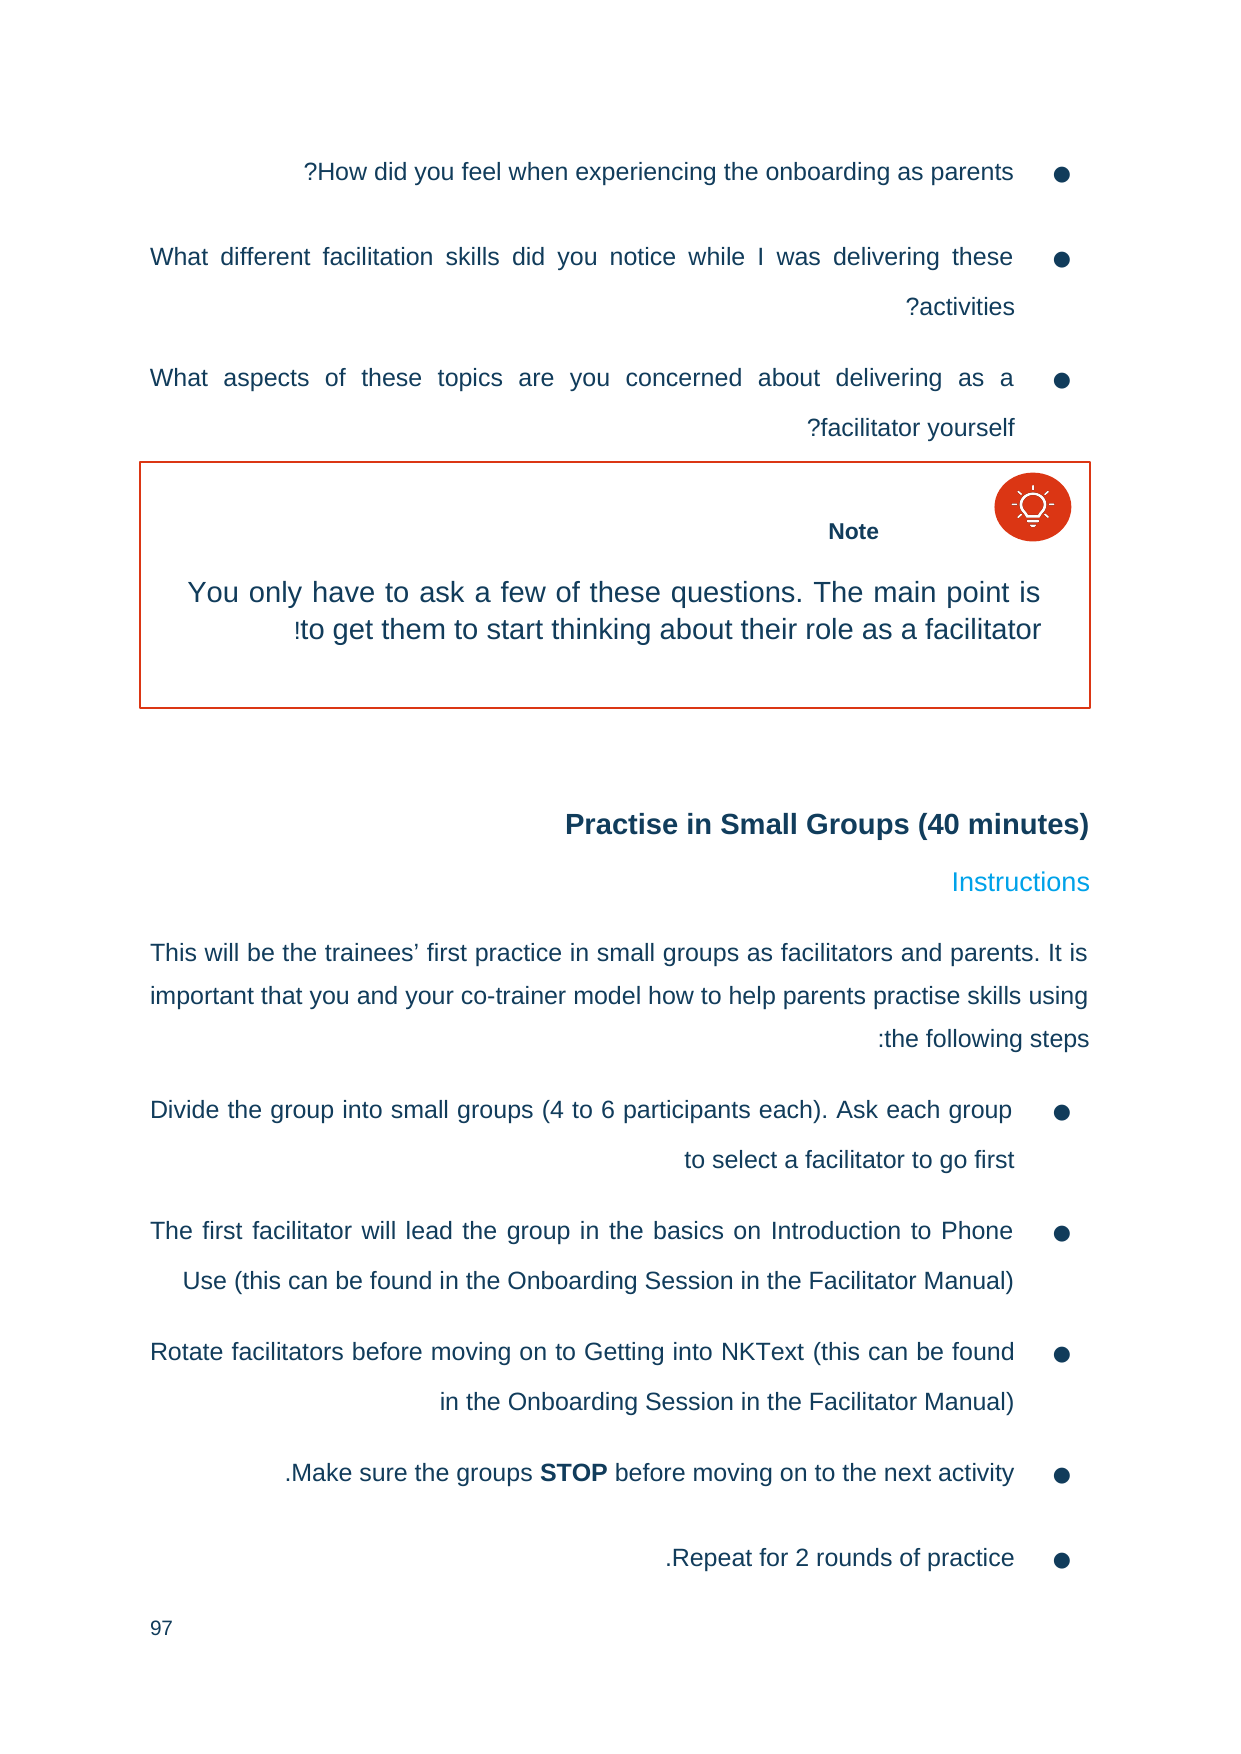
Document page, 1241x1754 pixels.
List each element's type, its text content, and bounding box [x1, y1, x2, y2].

list What aspects of these topics are you concerned about delivering as a facilitator yourself? [150, 356, 1053, 442]
text This will be the trainees’ first practice in small groups as facilitators and parents. It is important that you and your co-trainer model how to help parents practise skills using the following steps: [150, 937, 1090, 1052]
list Repeat for 2 rounds of practice. [150, 1536, 1053, 1578]
picture [1007, 483, 1059, 530]
list What different facilitation skills did you notice while I was delivering these activities? [150, 235, 1053, 321]
list Make sure the groups STOP before moving on to the next activity. [150, 1451, 1053, 1493]
subtitle Practise in Small Groups (40 minutes) [150, 807, 1090, 841]
list The first facilitator will lead the group in the basics on Introduction to Phone Use (this can be found in the Onboarding Session in the Facilitator Manual) [150, 1209, 1053, 1294]
list How did you feel when experiencing the onboarding as parents? [150, 150, 1053, 193]
list Rotate facilitators before moving on to Getting into NKText (this can be found in the Onboarding Session in the Facilitator Manual) [150, 1330, 1053, 1416]
list Divide the group into small groups (4 to 6 participants each). Ask each group to select a facilitator to go first [150, 1088, 1053, 1173]
subtitle Instructions [150, 866, 1090, 897]
